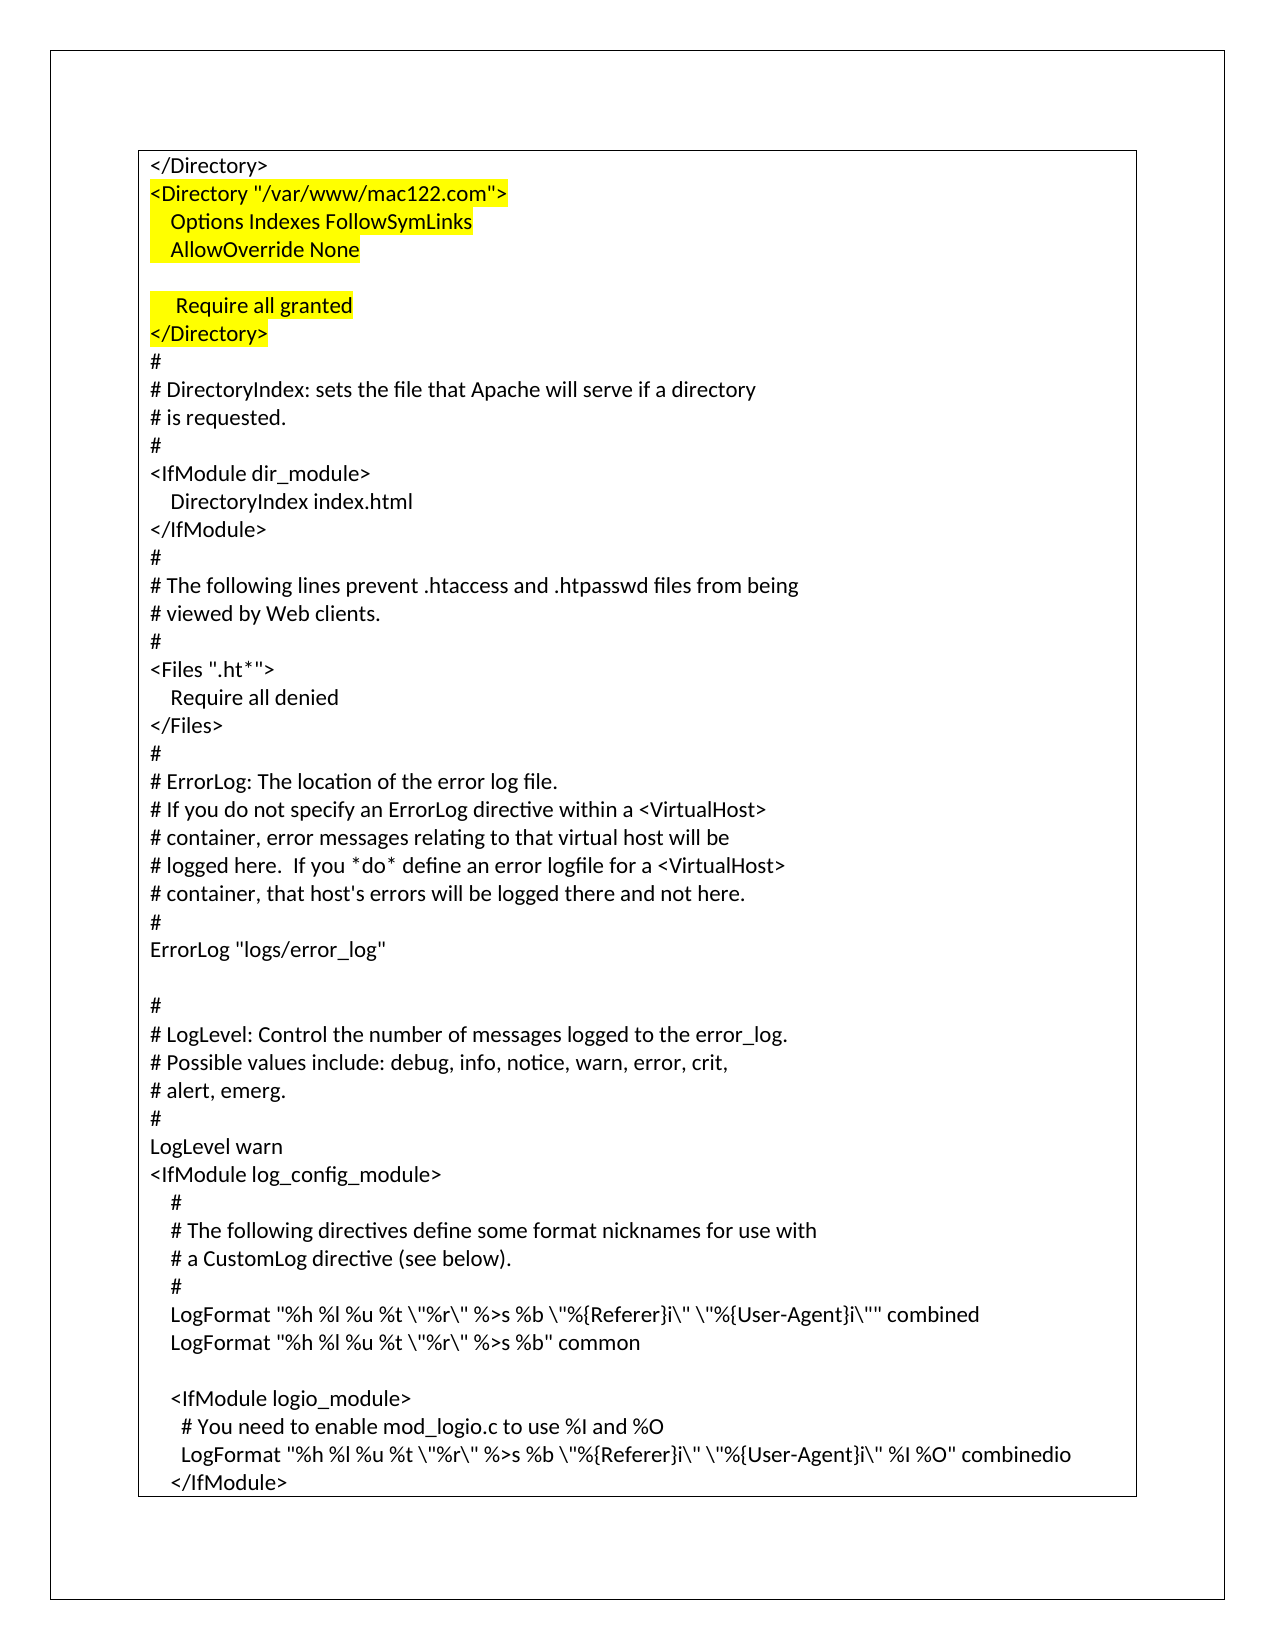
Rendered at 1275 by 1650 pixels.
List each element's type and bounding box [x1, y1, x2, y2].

table_header [139, 151, 1136, 1496]
